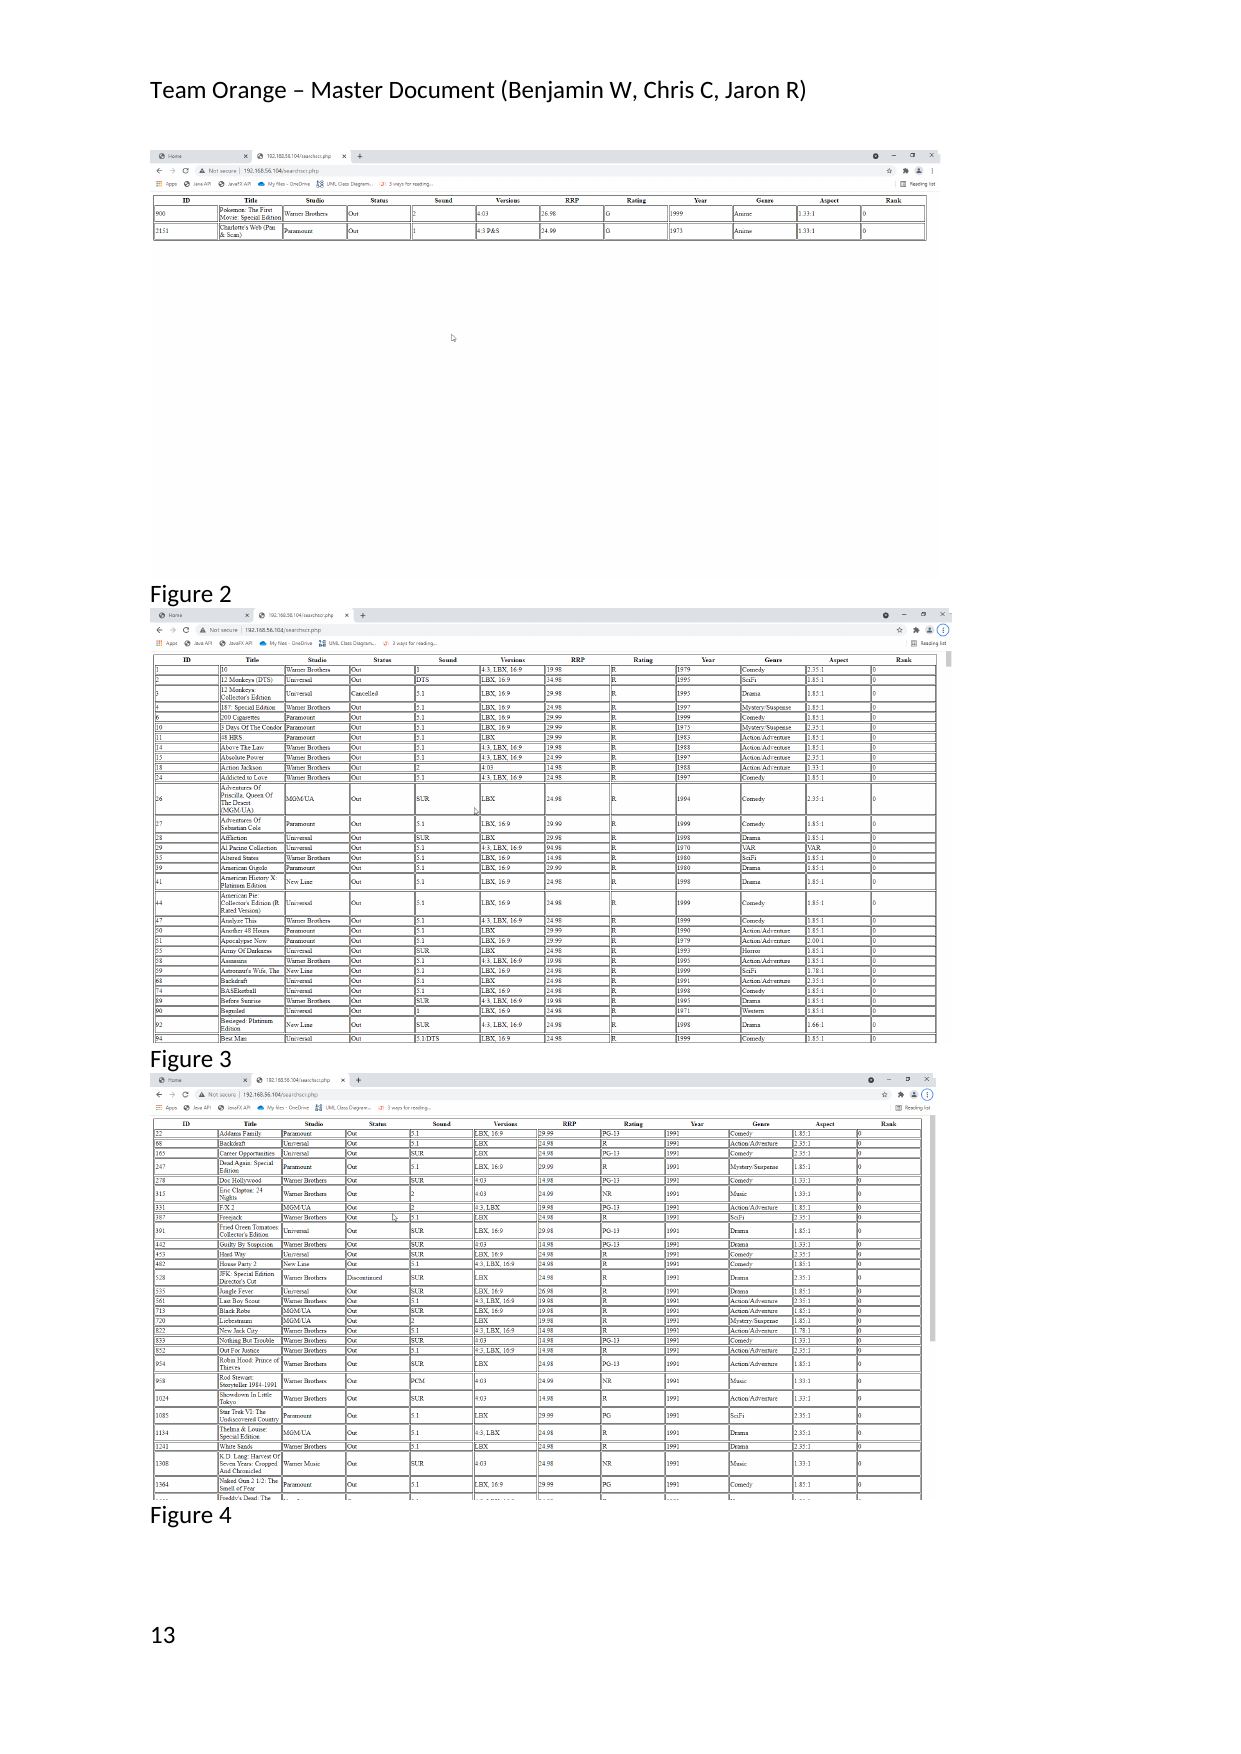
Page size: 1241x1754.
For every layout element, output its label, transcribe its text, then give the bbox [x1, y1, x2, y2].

picture [150, 608, 952, 1043]
picture [150, 1073, 936, 1500]
picture [150, 150, 941, 579]
